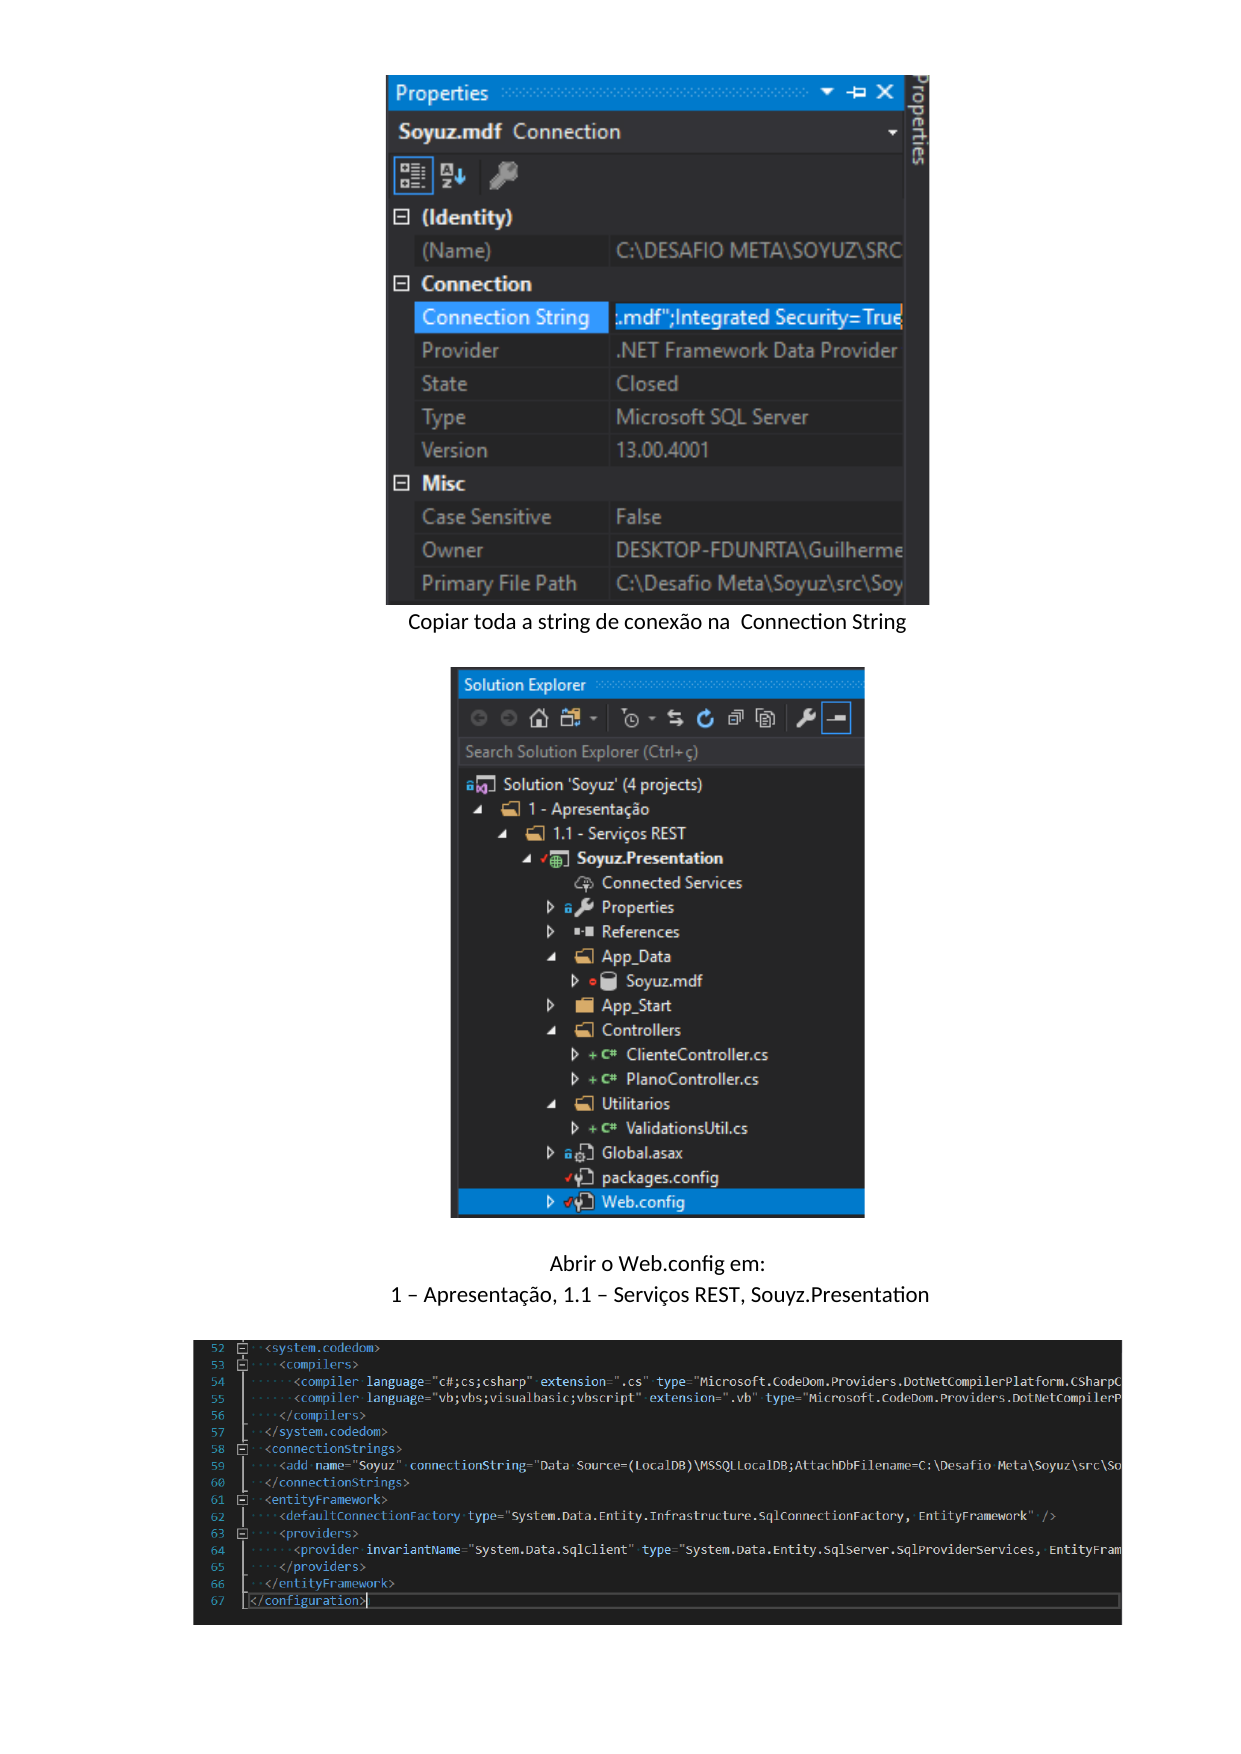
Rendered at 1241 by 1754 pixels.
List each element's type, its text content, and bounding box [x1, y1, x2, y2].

picture [193, 1340, 1123, 1625]
list Copiar toda a string de conexão na Connection String [150, 607, 1165, 635]
picture [450, 667, 865, 1218]
picture [385, 75, 930, 605]
list Abrir o Web.config em: [150, 1249, 1165, 1278]
list 1 – Apresentação, 1.1 – Serviços REST, Souyz.Presentation [150, 1280, 1165, 1308]
